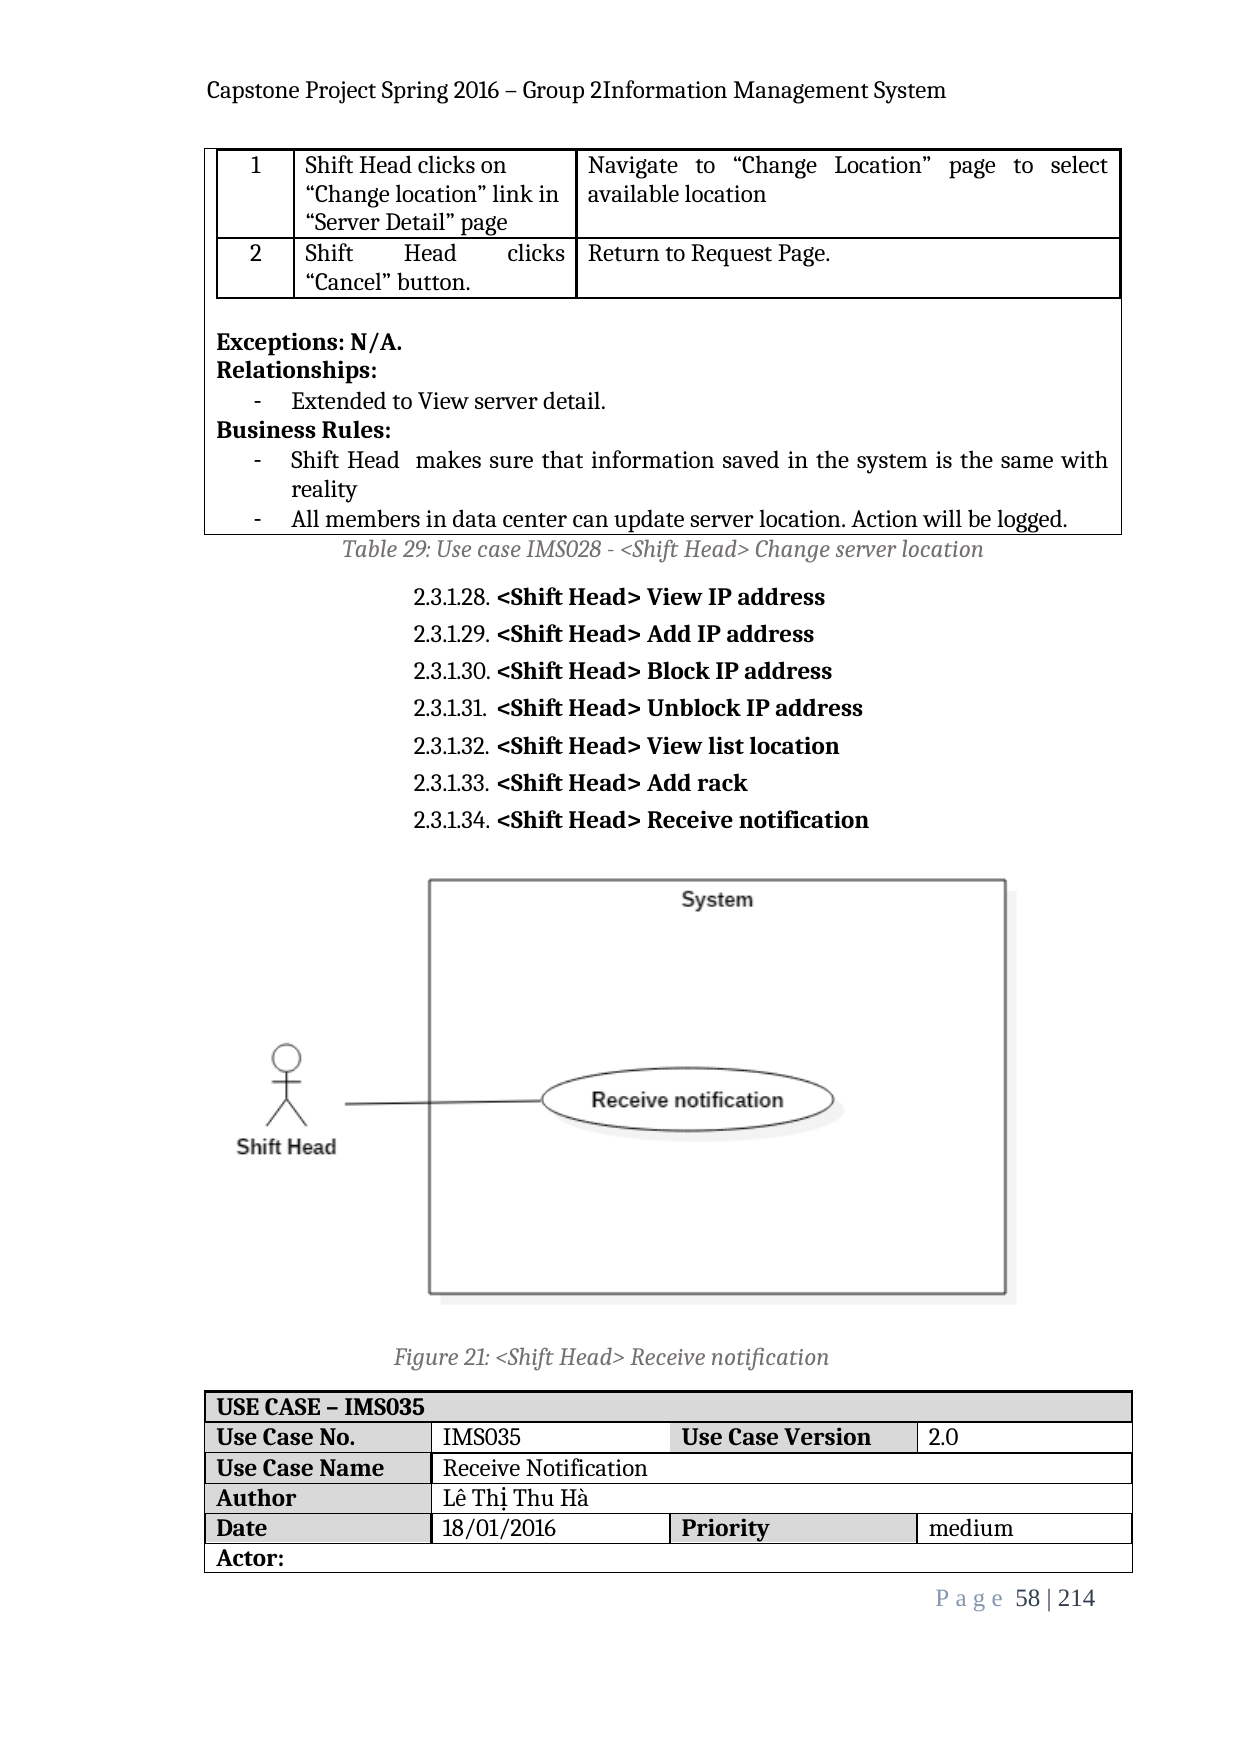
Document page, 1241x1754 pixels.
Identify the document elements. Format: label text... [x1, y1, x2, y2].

table_cell Lê Thị Thu Hà [432, 1484, 1132, 1513]
table_cell Receive Notification [433, 1454, 1131, 1483]
subtitle <Shift Head> Add IP address [413, 620, 1122, 649]
table_cell 18/01/2016 [433, 1514, 669, 1542]
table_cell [205, 149, 1121, 534]
table_cell Use Case No. [205, 1423, 431, 1452]
table_cell Date [206, 1514, 430, 1542]
table_header USE CASE – IMS035 [206, 1393, 1131, 1421]
table_cell IMS035 [432, 1423, 670, 1452]
table_cell Priority [671, 1514, 916, 1542]
table_cell medium [918, 1514, 1131, 1542]
subtitle <Shift Head> Block IP address [413, 657, 1122, 686]
picture [206, 838, 1062, 1341]
subtitle <Shift Head> Add rack [413, 769, 1122, 797]
table_cell Use Case Name [206, 1453, 430, 1483]
table_cell Author [205, 1484, 431, 1513]
subtitle <Shift Head> View list location [413, 732, 1122, 760]
table_cell Use Case Version [670, 1423, 917, 1452]
subtitle <Shift Head> View IP address [413, 583, 1122, 612]
table_cell 2.0 [918, 1423, 1132, 1452]
subtitle <Shift Head> Unblock IP address [413, 694, 1122, 723]
subtitle <Shift Head> Receive notification [413, 806, 1122, 835]
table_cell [205, 1544, 1132, 1572]
